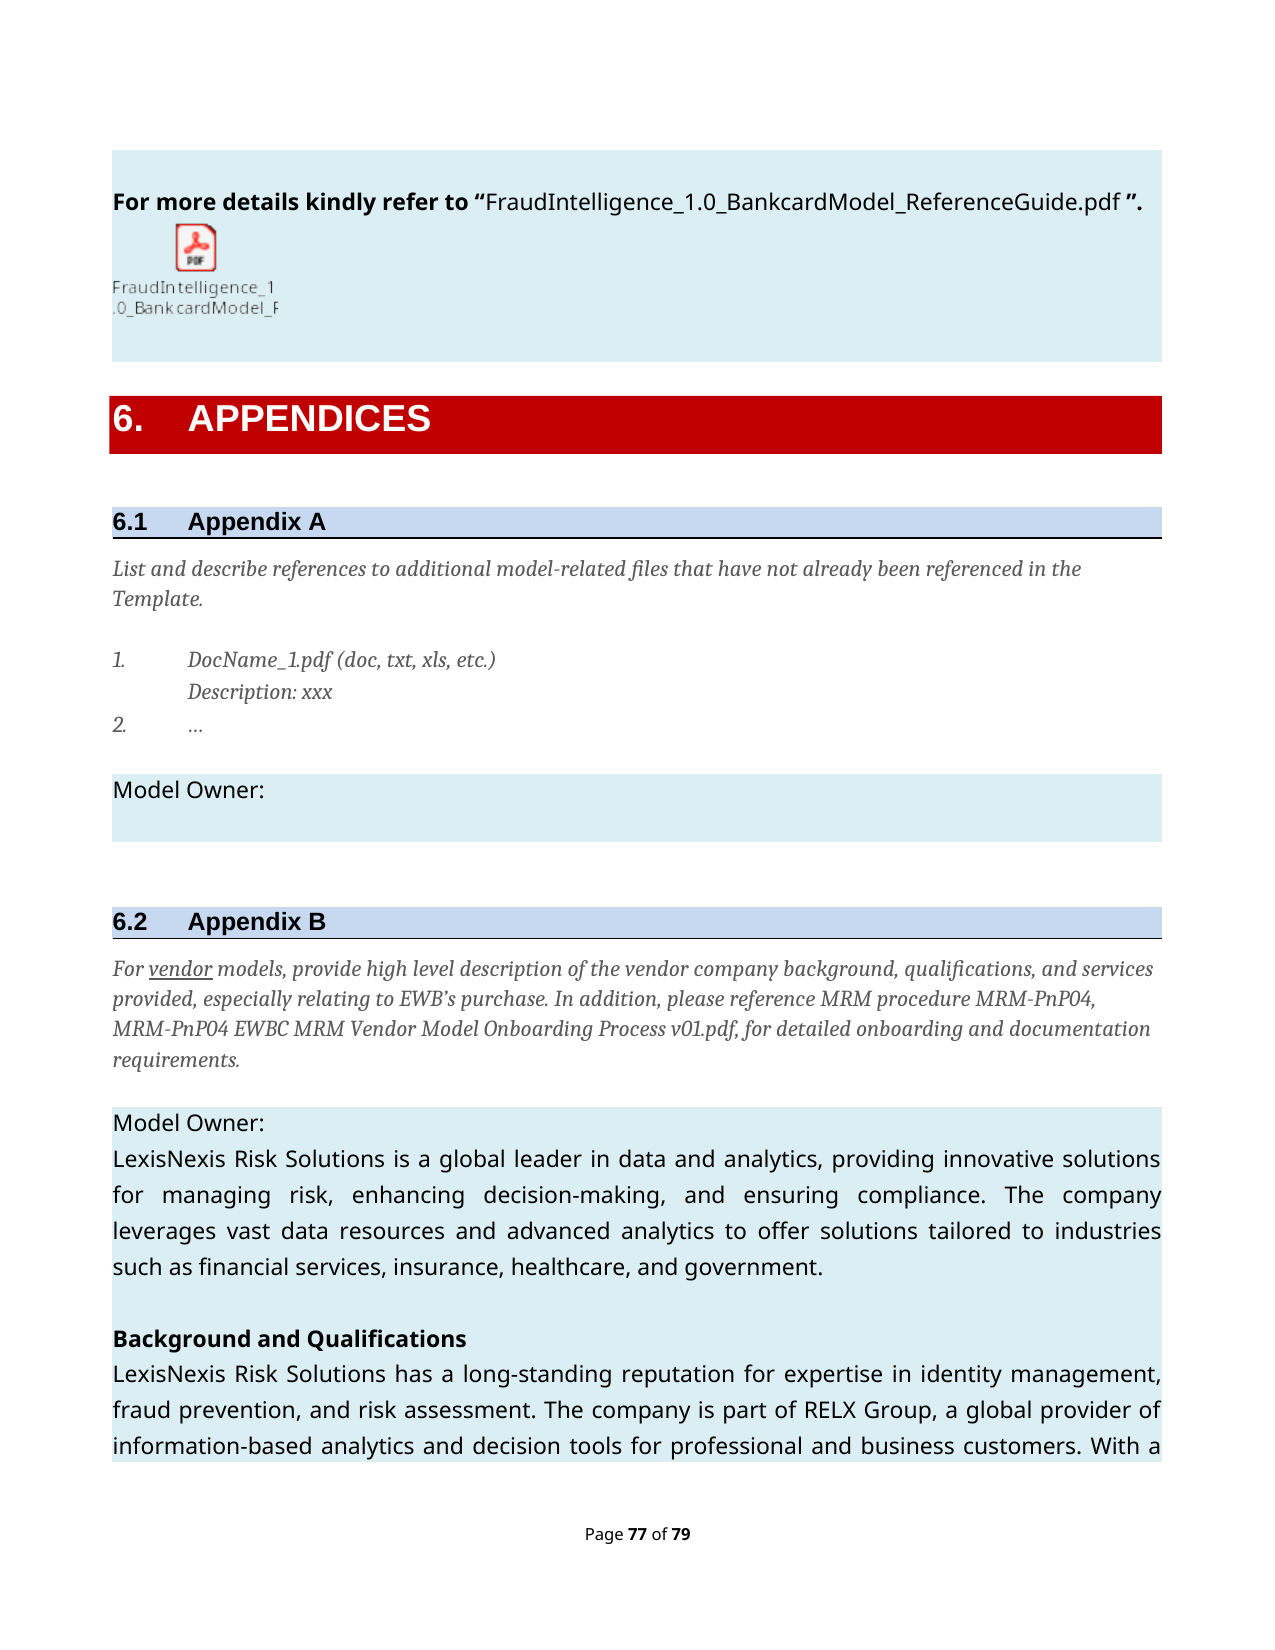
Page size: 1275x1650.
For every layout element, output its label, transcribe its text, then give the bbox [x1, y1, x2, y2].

list DocName_1.pdf (doc, txt, xls, etc.) [112, 646, 1162, 673]
subtitle Appendix A [112, 507, 1162, 539]
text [112, 1358, 1162, 1462]
text LexisNexis Risk Solutions is a global leader in data and analytics, providing innovative solutions for managing risk, enhancing decision-making, and ensuring compliance. The company leverages vast data resources and advanced analytics to offer solutions tailored to industries such as financial services, insurance, healthcare, and government. [112, 1143, 1162, 1282]
text For vendor models, provide high level description of the vendor company background, qualifications, and services provided, especially relating to EWB’s purchase. In addition, please reference MRM procedure MRM-PnP04, MRM-PnP04 EWBC MRM Vendor Model Onboarding Process v01.pdf, for detailed onboarding and documentation requirements. [112, 956, 1162, 1073]
text Model Owner: [112, 774, 1162, 806]
text For more details kindly refer to “FraudIntelligence_1.0_BankcardModel_ReferenceGuide.pdf ”. [112, 186, 1162, 217]
text List and describe references to additional model-related files that have not already been referenced in the Template. [112, 556, 1162, 612]
subtitle APPENDICES [112, 397, 1162, 440]
text Background and Qualifications [112, 1322, 1162, 1354]
subtitle Appendix B [112, 907, 1162, 939]
list … [112, 712, 1162, 738]
text Model Owner: [112, 1107, 1162, 1138]
list Description: xxx [187, 679, 1162, 705]
